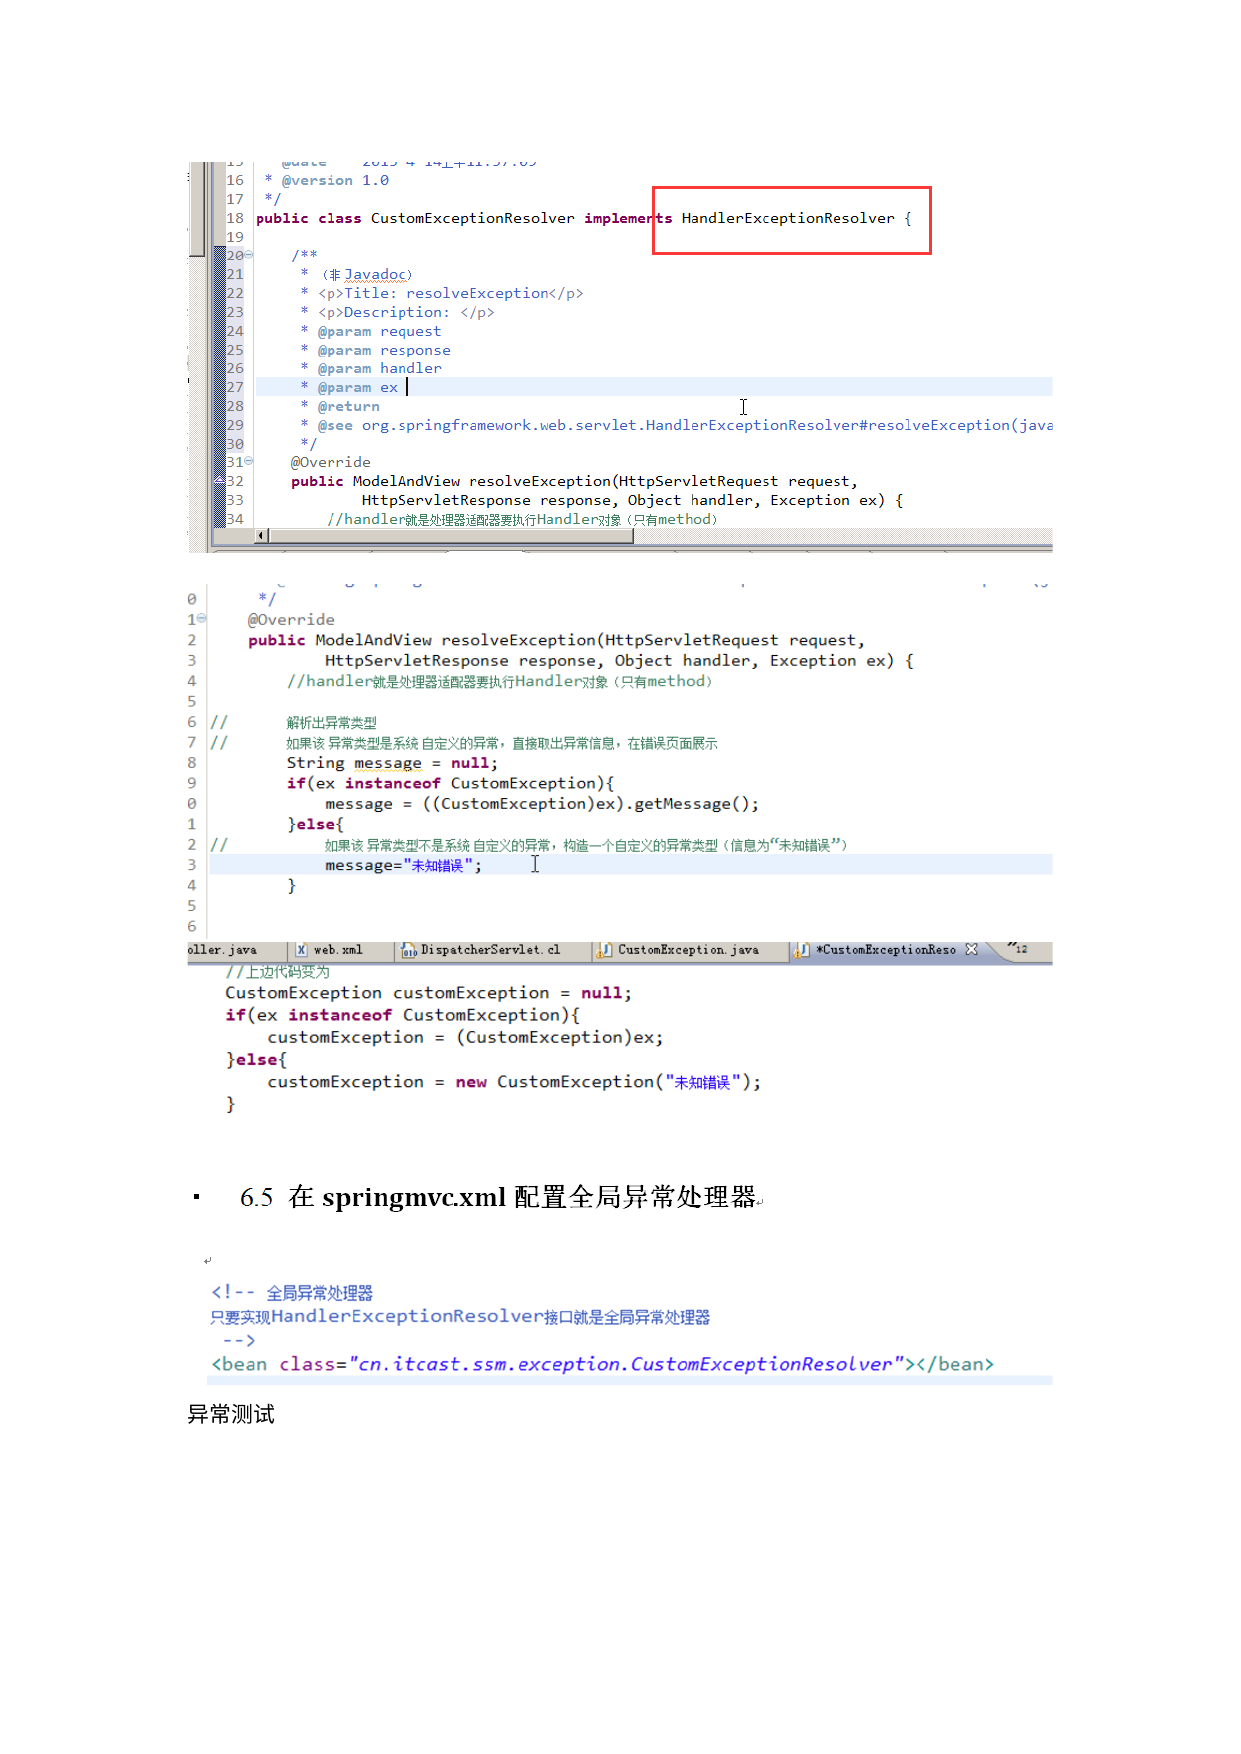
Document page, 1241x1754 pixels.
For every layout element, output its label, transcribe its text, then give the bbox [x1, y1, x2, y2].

picture [187, 942, 1053, 1140]
picture [187, 1169, 1053, 1385]
picture [187, 584, 1053, 939]
picture [187, 162, 1053, 553]
text 异常测试 [187, 1397, 1053, 1429]
